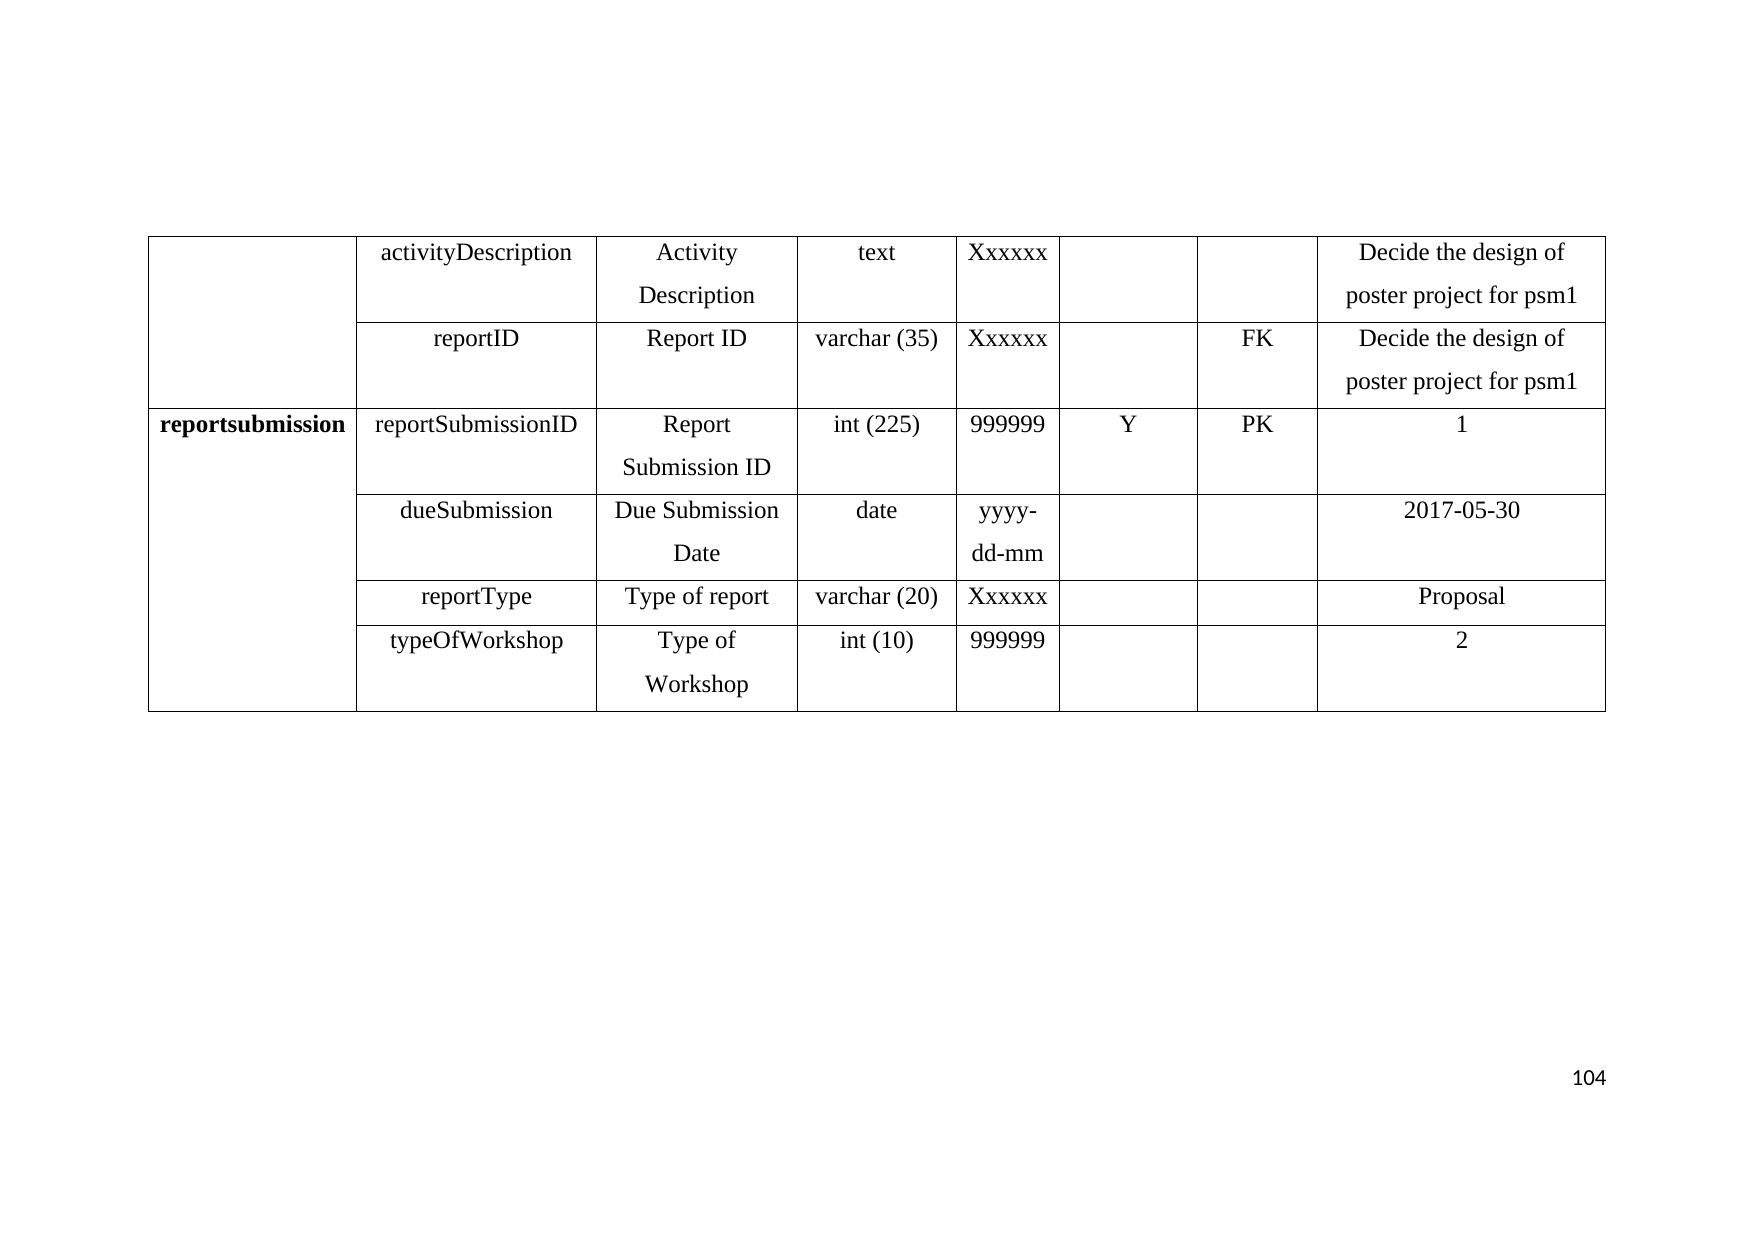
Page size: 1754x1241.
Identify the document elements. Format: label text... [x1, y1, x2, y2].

table_cell dueSubmission [357, 495, 596, 580]
table_cell [1198, 237, 1317, 322]
table_cell activityDescription [357, 237, 596, 322]
table_cell 999999 [957, 626, 1059, 711]
table_cell Activity Description [597, 237, 797, 322]
table_cell reportID [357, 323, 596, 408]
table_cell yyyy-dd-mm [957, 495, 1059, 580]
table_cell Xxxxxx [957, 323, 1059, 408]
table_cell Due Submission Date [597, 495, 797, 580]
table_cell FK [1198, 323, 1317, 408]
table_cell Xxxxxx [957, 581, 1059, 624]
table_cell Xxxxxx [957, 237, 1059, 322]
table_cell date [798, 495, 956, 580]
table_cell Proposal [1318, 581, 1605, 624]
table_cell Type of report [597, 581, 797, 624]
table_cell Report ID [597, 323, 797, 408]
table_cell Type of Workshop [597, 626, 797, 711]
table_cell reportSubmissionID [357, 409, 596, 494]
table_cell [1198, 626, 1317, 711]
table_cell typeOfWorkshop [357, 626, 596, 711]
table_cell [1060, 495, 1197, 580]
table_cell [1060, 237, 1197, 322]
table_cell reportType [357, 581, 596, 624]
table_cell Y [1060, 409, 1197, 494]
table_cell Decide the design of poster project for psm1 [1318, 323, 1605, 408]
table_cell int (10) [798, 626, 956, 711]
table_cell varchar (35) [798, 323, 956, 408]
table_cell int (225) [798, 409, 956, 494]
table_cell Decide the design of poster project for psm1 [1318, 237, 1605, 322]
table_cell [1198, 581, 1317, 624]
table_cell text [798, 237, 956, 322]
table_cell 1 [1318, 409, 1605, 494]
table_cell [1060, 626, 1197, 711]
table_cell [1198, 495, 1317, 580]
table_cell 2017-05-30 [1318, 495, 1605, 580]
table_cell reportsubmission [149, 409, 356, 711]
table_cell PK [1198, 409, 1317, 494]
table_cell 999999 [957, 409, 1059, 494]
table_cell [1060, 581, 1197, 624]
table_cell [1060, 323, 1197, 408]
table_cell varchar (20) [798, 581, 956, 624]
table_cell Report Submission ID [597, 409, 797, 494]
table_cell 2 [1318, 626, 1605, 711]
